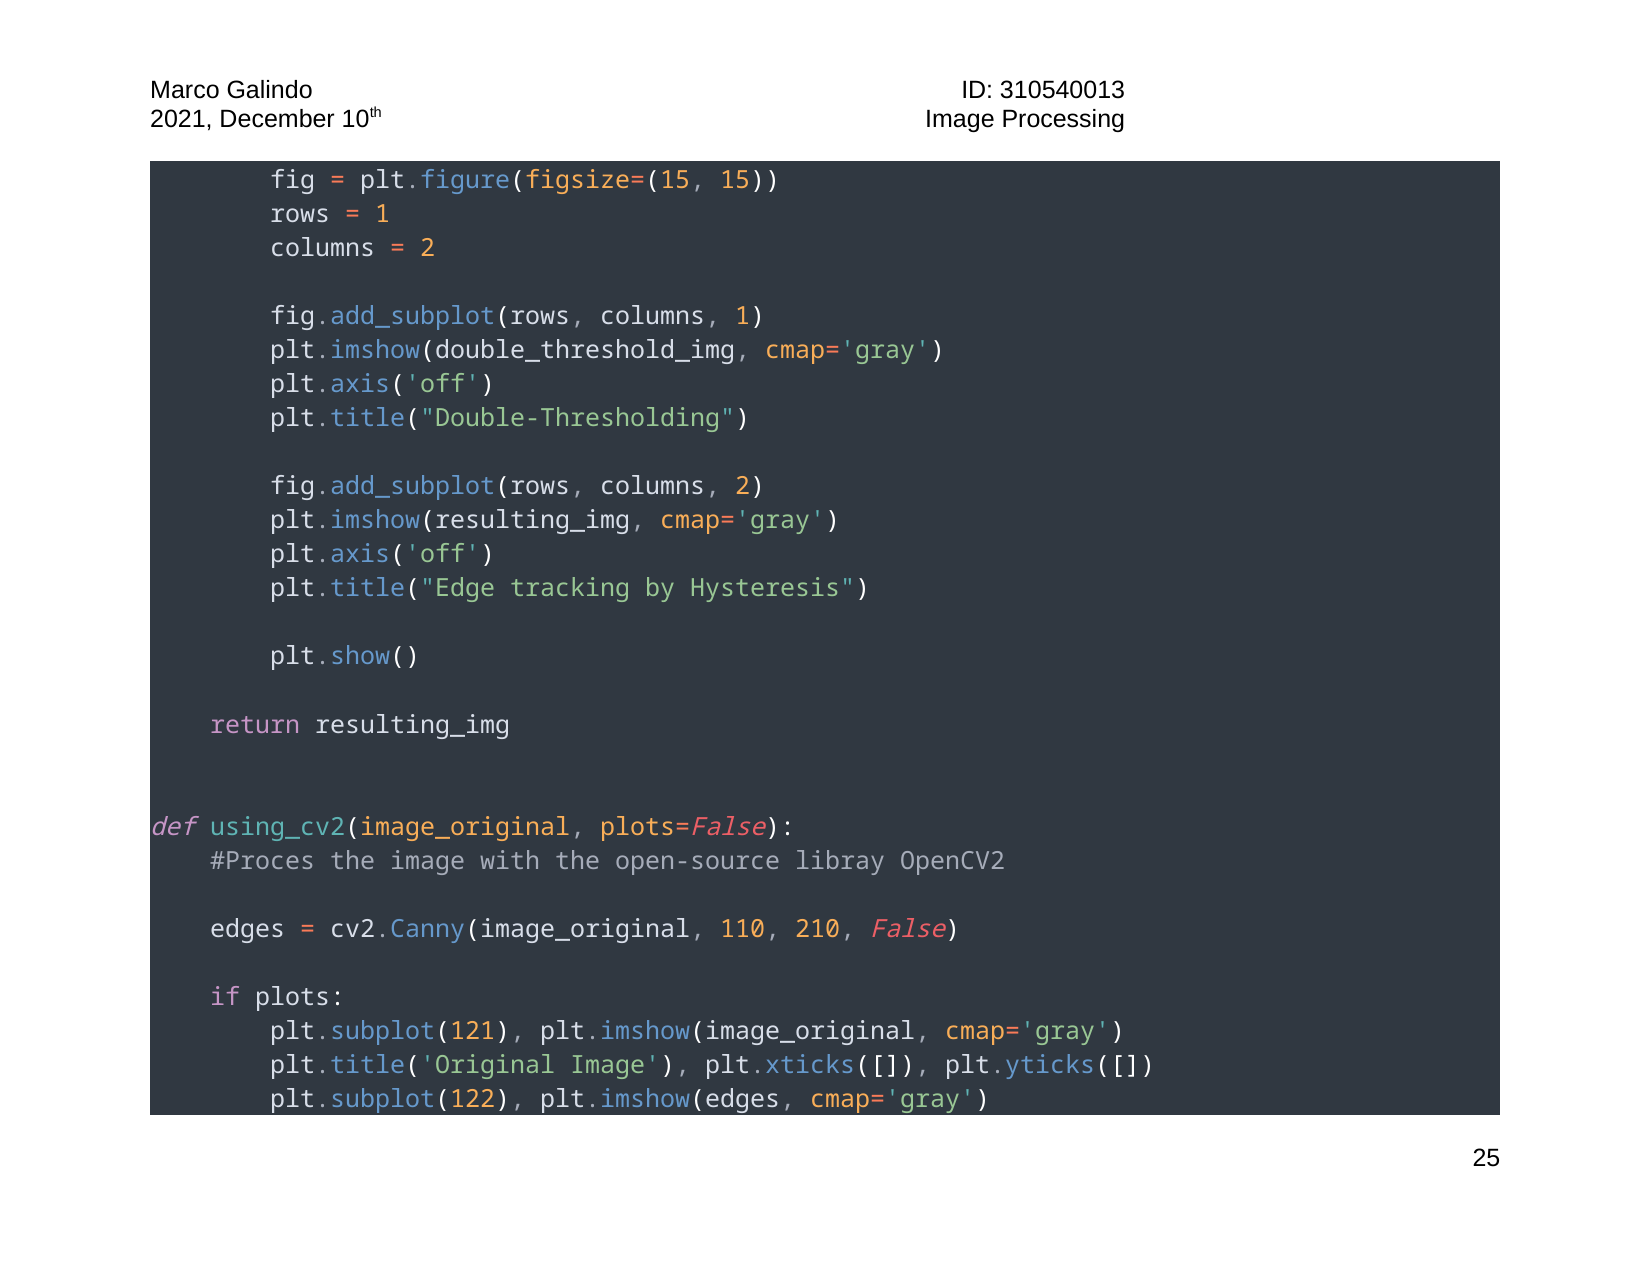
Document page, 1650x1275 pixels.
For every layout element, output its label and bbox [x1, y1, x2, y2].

text [150, 161, 1500, 1115]
